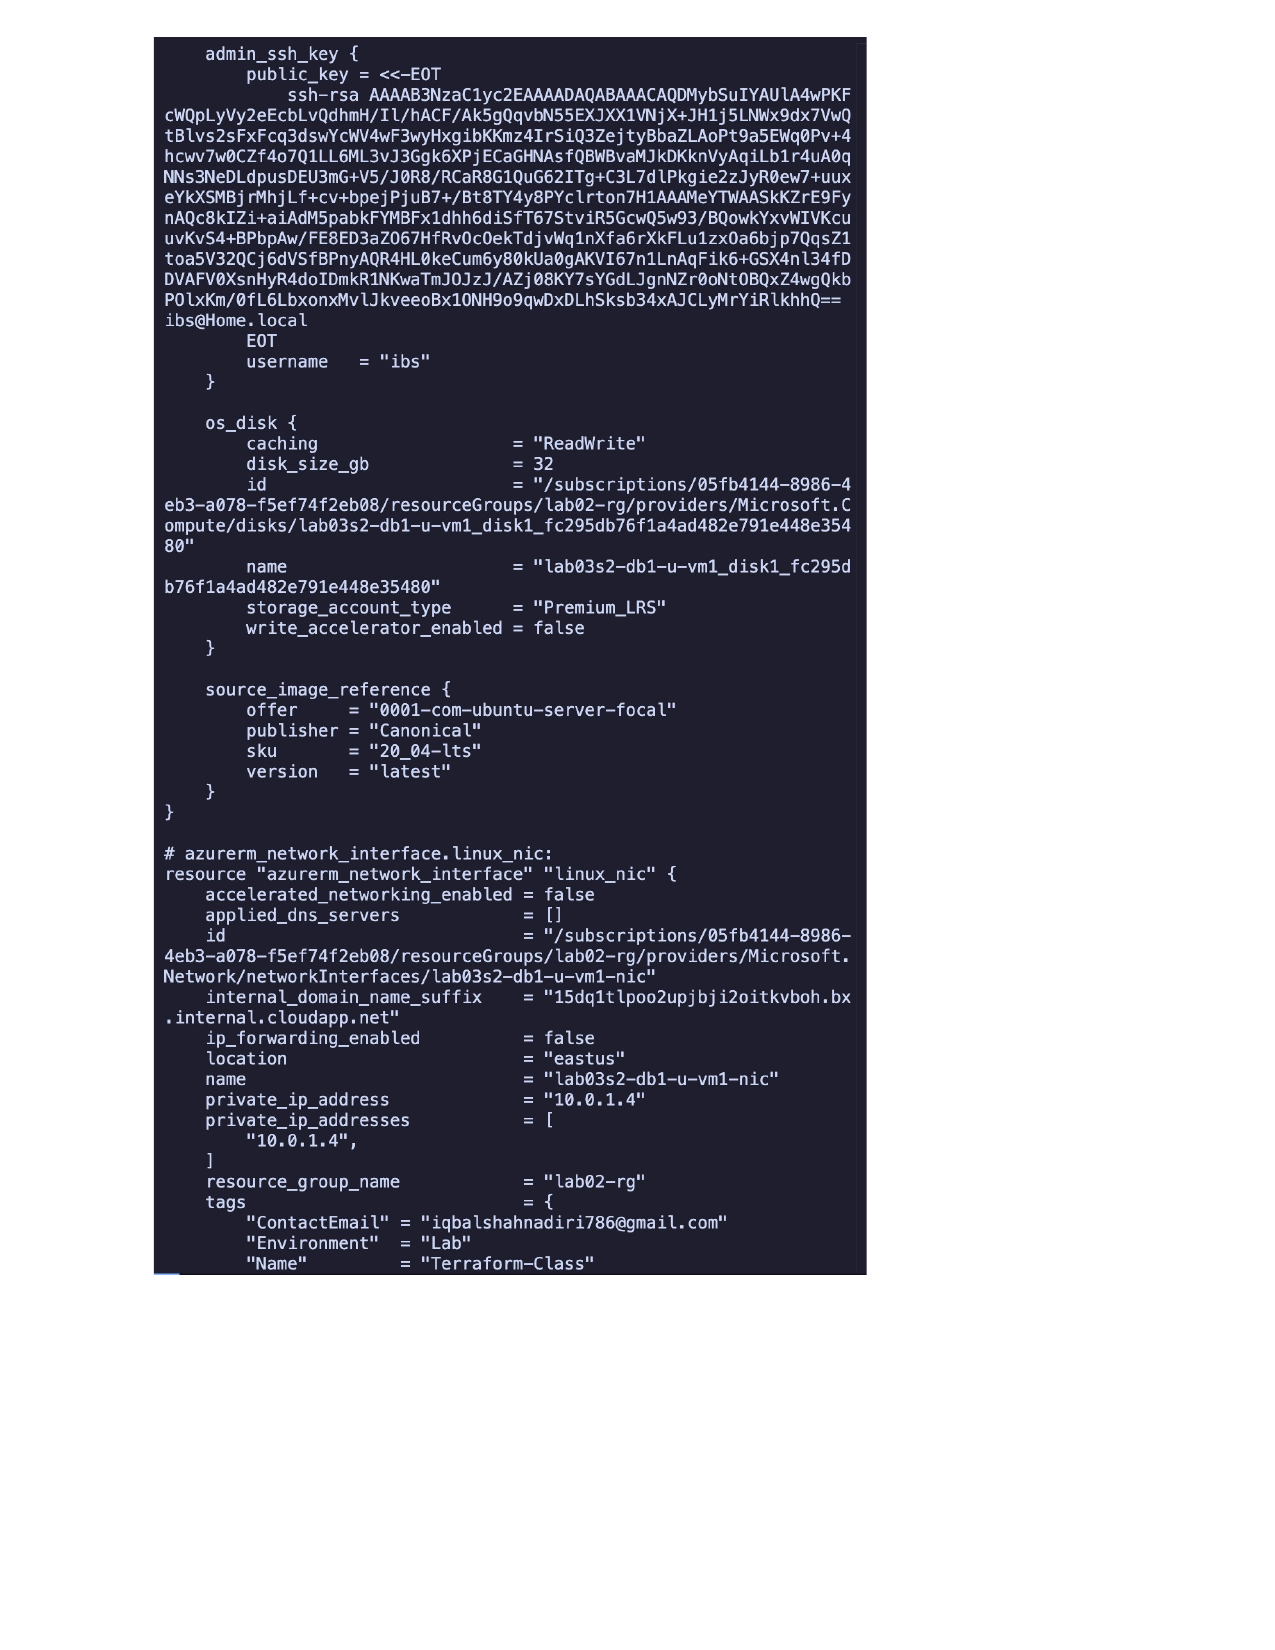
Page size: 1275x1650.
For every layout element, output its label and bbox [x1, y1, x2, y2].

picture [153, 37, 867, 1275]
